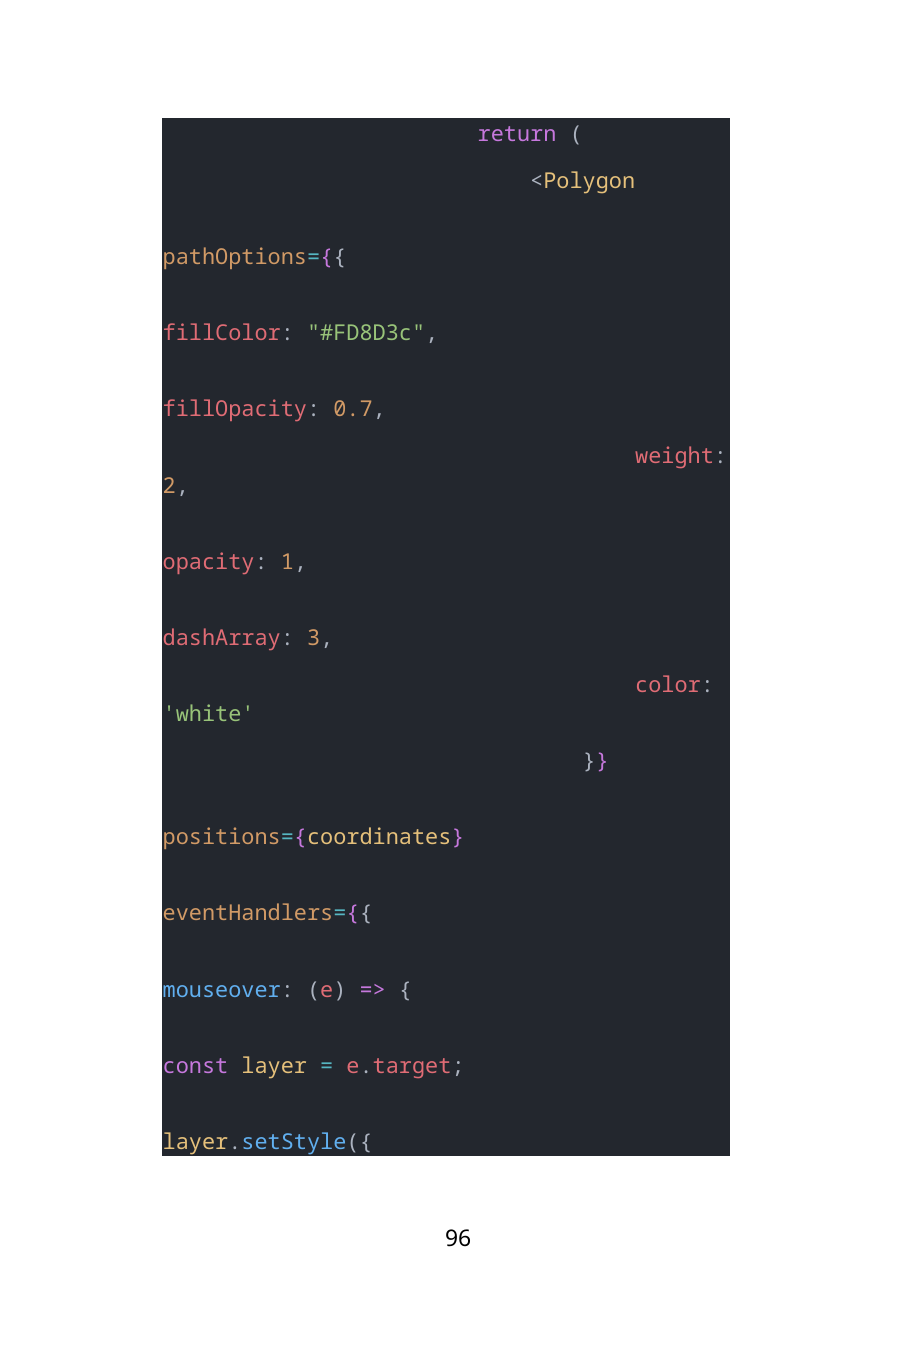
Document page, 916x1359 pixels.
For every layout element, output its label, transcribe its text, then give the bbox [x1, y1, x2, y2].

text const layer = e.target; [162, 1020, 730, 1079]
text fillOpacity: 0.7, [162, 363, 730, 423]
text opacity: 1, [162, 516, 730, 576]
text fillColor: "#FD8D3c", [162, 287, 730, 347]
text return ( [162, 118, 730, 148]
text weight: 2, [162, 440, 730, 499]
text color: 'white' [162, 668, 730, 728]
text dashArray: 3, [162, 592, 730, 652]
text pathOptions={{ [162, 211, 730, 271]
text positions={coordinates} [162, 791, 730, 851]
text eventHandlers={{ [162, 867, 730, 927]
text mouseover: (e) => { [162, 944, 730, 1003]
text }} [162, 745, 730, 774]
text <Polygon [162, 164, 730, 194]
text layer.setStyle({ [162, 1096, 730, 1156]
